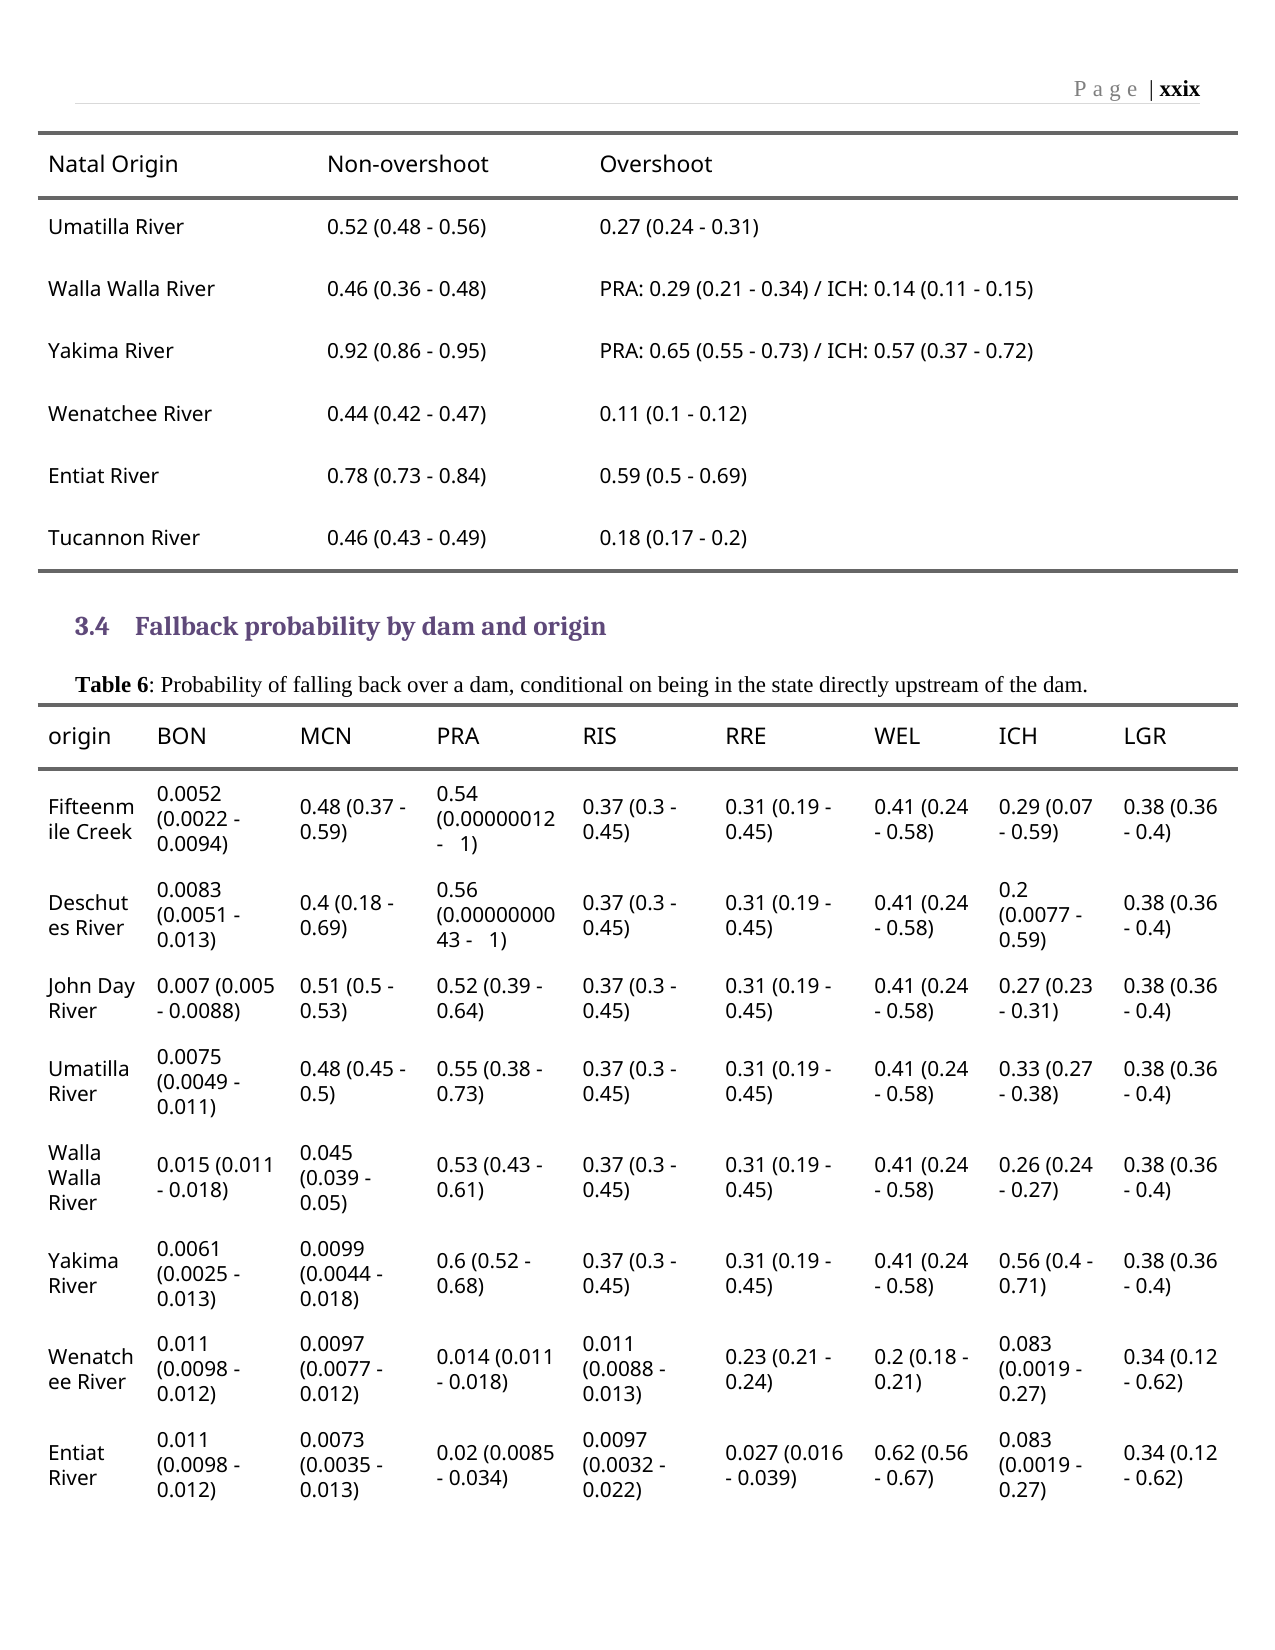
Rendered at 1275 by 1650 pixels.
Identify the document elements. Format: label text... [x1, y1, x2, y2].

table_cell 0.38 (0.36 - 0.4) [1113, 1130, 1237, 1226]
table_cell Fifteenmile Creek [38, 771, 146, 867]
table_cell 0.38 (0.36 - 0.4) [1113, 867, 1237, 963]
table_cell 0.007 (0.005 - 0.0088) [146, 963, 289, 1034]
table_cell 0.027 (0.016 - 0.039) [715, 1417, 864, 1513]
table_cell 0.62 (0.56 - 0.67) [864, 1417, 988, 1513]
table_cell 0.46 (0.36 - 0.48) [316, 258, 589, 320]
table_cell 0.2 (0.0077 - 0.59) [988, 867, 1113, 963]
table_cell 0.31 (0.19 - 0.45) [715, 771, 864, 867]
table_cell 0.37 (0.3 - 0.45) [572, 867, 715, 963]
table_cell Umatilla River [38, 200, 316, 258]
table_cell 0.29 (0.07 - 0.59) [988, 771, 1113, 867]
table_cell 0.48 (0.45 - 0.5) [289, 1034, 426, 1130]
table_header origin [38, 707, 146, 767]
table_cell Tucannon River [38, 507, 316, 569]
table_cell 0.56 (0.0000000043 - 1) [426, 867, 572, 963]
table_header Overshoot [589, 135, 1237, 196]
table_cell 0.38 (0.36 - 0.4) [1113, 1034, 1237, 1130]
table_header MCN [289, 707, 426, 767]
table_cell 0.27 (0.24 - 0.31) [589, 200, 1237, 258]
table_header WEL [864, 707, 988, 767]
table_cell 0.083 (0.0019 - 0.27) [988, 1321, 1113, 1417]
table_cell 0.31 (0.19 - 0.45) [715, 1130, 864, 1226]
table_cell Wenatchee River [38, 1321, 146, 1417]
table_cell 0.38 (0.36 - 0.4) [1113, 1226, 1237, 1321]
table_cell 0.0083 (0.0051 - 0.013) [146, 867, 289, 963]
table_cell 0.31 (0.19 - 0.45) [715, 963, 864, 1034]
table_cell John Day River [38, 963, 146, 1034]
table_cell 0.014 (0.011 - 0.018) [426, 1321, 572, 1417]
table_cell 0.37 (0.3 - 0.45) [572, 1226, 715, 1321]
table_cell 0.31 (0.19 - 0.45) [715, 867, 864, 963]
table_cell 0.54 (0.00000012 - 1) [426, 771, 572, 867]
table_header ICH [988, 707, 1113, 767]
table_header Natal Origin [38, 135, 316, 196]
table_header RRE [715, 707, 864, 767]
table_cell 0.41 (0.24 - 0.58) [864, 1226, 988, 1321]
table_cell 0.27 (0.23 - 0.31) [988, 963, 1113, 1034]
table_cell Deschutes River [38, 867, 146, 963]
table_cell 0.37 (0.3 - 0.45) [572, 1130, 715, 1226]
table_cell 0.6 (0.52 - 0.68) [426, 1226, 572, 1321]
table_cell 0.48 (0.37 - 0.59) [289, 771, 426, 867]
table_cell 0.015 (0.011 - 0.018) [146, 1130, 289, 1226]
table_cell 0.78 (0.73 - 0.84) [316, 445, 589, 507]
table_header BON [146, 707, 289, 767]
table_cell 0.083 (0.0019 - 0.27) [988, 1417, 1113, 1513]
table_cell 0.44 (0.42 - 0.47) [316, 383, 589, 445]
table_cell PRA: 0.29 (0.21 - 0.34) / ICH: 0.14 (0.11 - 0.15) [589, 258, 1237, 320]
table_cell 0.37 (0.3 - 0.45) [572, 1034, 715, 1130]
table_cell 0.52 (0.39 - 0.64) [426, 963, 572, 1034]
table_cell 0.0097 (0.0032 - 0.022) [572, 1417, 715, 1513]
table_header RIS [572, 707, 715, 767]
table_cell Yakima River [38, 1226, 146, 1321]
table_header Non-overshoot [316, 135, 589, 196]
table_cell Umatilla River [38, 1034, 146, 1130]
table_cell 0.011 (0.0098 - 0.012) [146, 1321, 289, 1417]
table_cell 0.2 (0.18 - 0.21) [864, 1321, 988, 1417]
table_cell 0.02 (0.0085 - 0.034) [426, 1417, 572, 1513]
table_cell 0.37 (0.3 - 0.45) [572, 771, 715, 867]
table_cell 0.41 (0.24 - 0.58) [864, 963, 988, 1034]
table_cell 0.53 (0.43 - 0.61) [426, 1130, 572, 1226]
table_header LGR [1113, 707, 1237, 767]
table_cell 0.11 (0.1 - 0.12) [589, 383, 1237, 445]
table_cell 0.26 (0.24 - 0.27) [988, 1130, 1113, 1226]
table_cell 0.92 (0.86 - 0.95) [316, 320, 589, 382]
table_cell 0.011 (0.0098 - 0.012) [146, 1417, 289, 1513]
table_header PRA [426, 707, 572, 767]
table_cell 0.0097 (0.0077 - 0.012) [289, 1321, 426, 1417]
table_cell 0.045 (0.039 - 0.05) [289, 1130, 426, 1226]
table_cell Walla Walla River [38, 258, 316, 320]
text Table : Probability of falling back over a dam, conditional on being in the state directly upstream of the dam. [75, 671, 1200, 698]
table_cell 0.18 (0.17 - 0.2) [589, 507, 1237, 569]
table_cell 0.38 (0.36 - 0.4) [1113, 963, 1237, 1034]
table_cell 0.38 (0.36 - 0.4) [1113, 771, 1237, 867]
table_cell 0.59 (0.5 - 0.69) [589, 445, 1237, 507]
table_cell 0.34 (0.12 - 0.62) [1113, 1417, 1237, 1513]
table_cell 0.46 (0.43 - 0.49) [316, 507, 589, 569]
table_cell 0.4 (0.18 - 0.69) [289, 867, 426, 963]
table_cell 0.31 (0.19 - 0.45) [715, 1034, 864, 1130]
table_cell Walla Walla River [38, 1130, 146, 1226]
table_cell 0.41 (0.24 - 0.58) [864, 1034, 988, 1130]
table_cell 0.0052 (0.0022 - 0.0094) [146, 771, 289, 867]
table_cell 0.0099 (0.0044 - 0.018) [289, 1226, 426, 1321]
table_cell 0.41 (0.24 - 0.58) [864, 867, 988, 963]
table_cell 0.31 (0.19 - 0.45) [715, 1226, 864, 1321]
table_cell 0.41 (0.24 - 0.58) [864, 771, 988, 867]
table_cell 0.56 (0.4 - 0.71) [988, 1226, 1113, 1321]
table_cell 0.41 (0.24 - 0.58) [864, 1130, 988, 1226]
table_cell Entiat River [38, 445, 316, 507]
table_cell Wenatchee River [38, 383, 316, 445]
table_cell 0.0073 (0.0035 - 0.013) [289, 1417, 426, 1513]
table_cell 0.0075 (0.0049 - 0.011) [146, 1034, 289, 1130]
table_cell Entiat River [38, 1417, 146, 1513]
table_cell 0.34 (0.12 - 0.62) [1113, 1321, 1237, 1417]
table_cell 0.51 (0.5 - 0.53) [289, 963, 426, 1034]
table_cell 0.23 (0.21 - 0.24) [715, 1321, 864, 1417]
table_cell 0.52 (0.48 - 0.56) [316, 200, 589, 258]
table_cell 0.33 (0.27 - 0.38) [988, 1034, 1113, 1130]
table_cell 0.37 (0.3 - 0.45) [572, 963, 715, 1034]
table_cell PRA: 0.65 (0.55 - 0.73) / ICH: 0.57 (0.37 - 0.72) [589, 320, 1237, 382]
table_cell Yakima River [38, 320, 316, 382]
subtitle Fallback probability by dam and origin [75, 611, 1200, 642]
table_cell 0.011 (0.0088 - 0.013) [572, 1321, 715, 1417]
table_cell 0.0061 (0.0025 - 0.013) [146, 1226, 289, 1321]
table_cell 0.55 (0.38 - 0.73) [426, 1034, 572, 1130]
